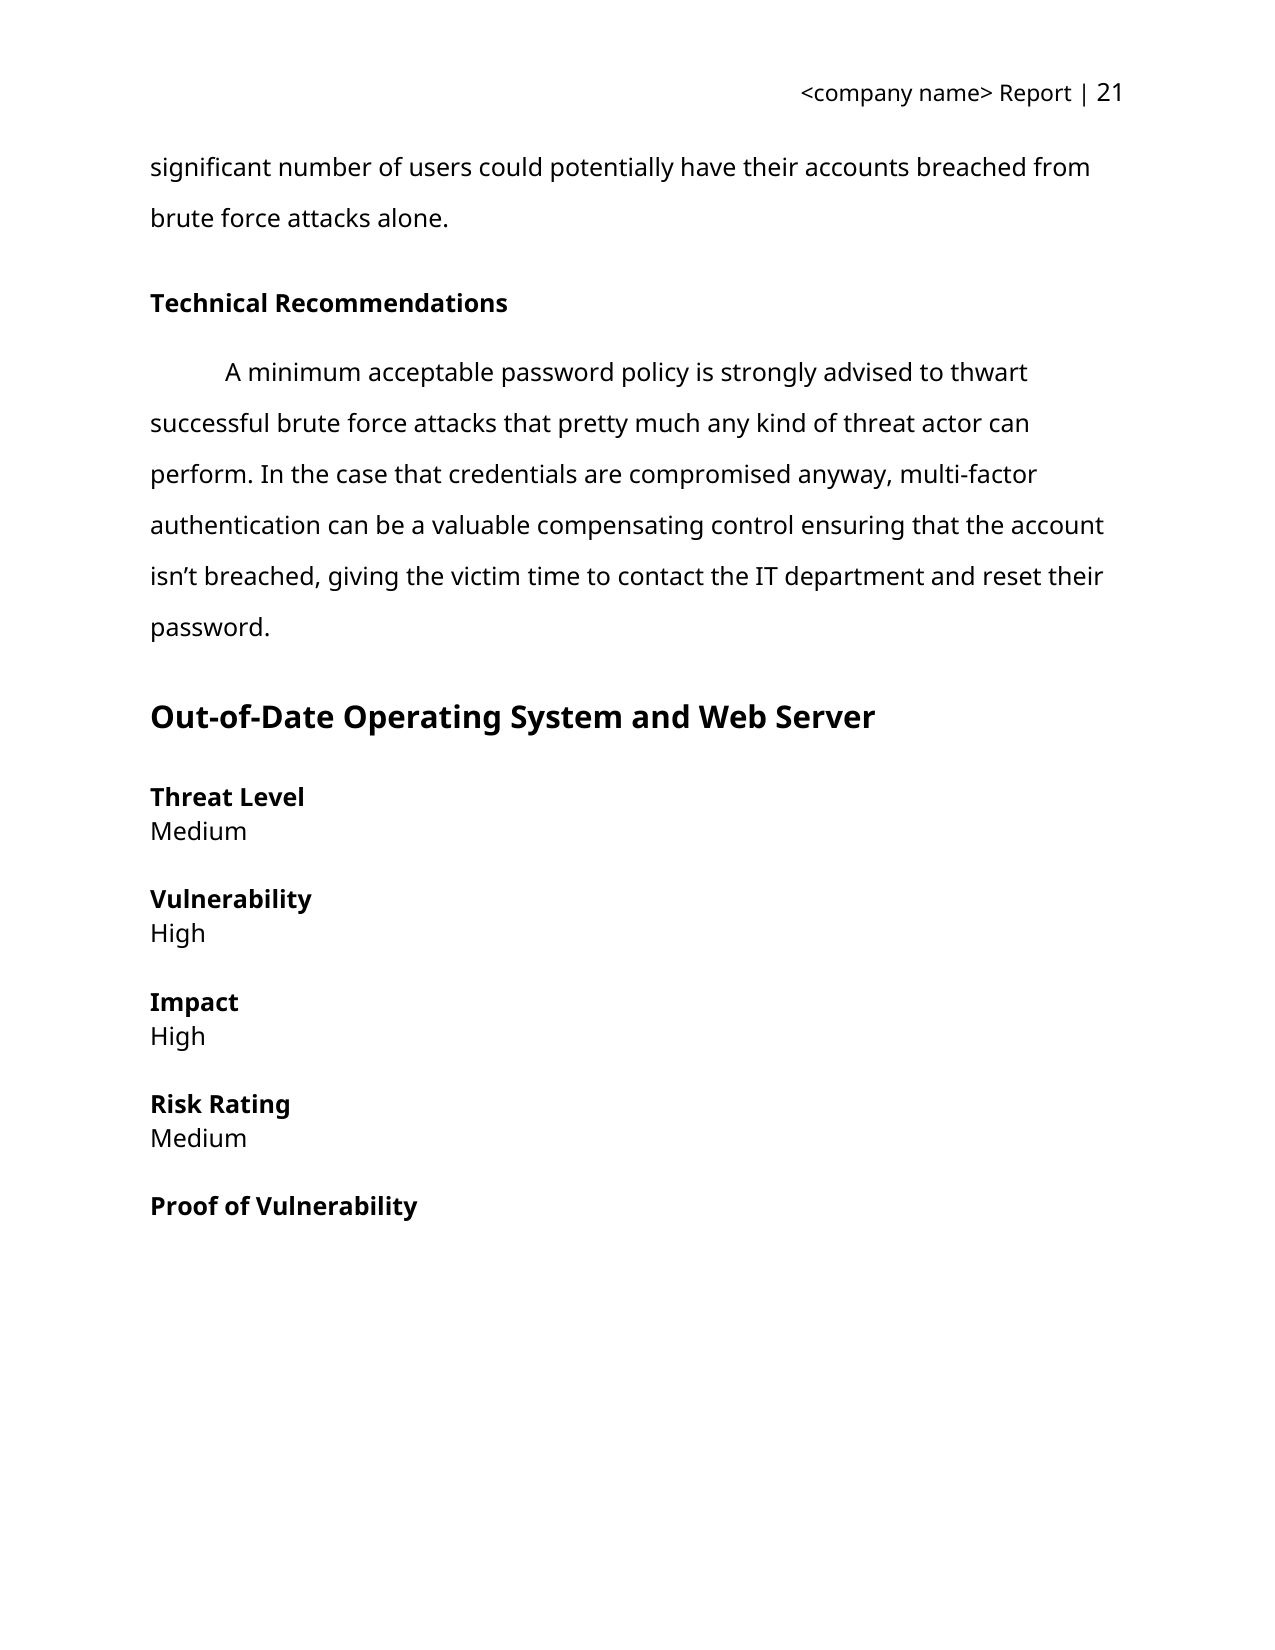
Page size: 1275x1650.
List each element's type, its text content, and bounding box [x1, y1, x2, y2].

text Medium [150, 814, 1125, 848]
text High [150, 916, 1125, 950]
text Medium [150, 1120, 1125, 1154]
text Vulnerability [150, 882, 1125, 916]
text Proof of Vulnerability [150, 1188, 1125, 1223]
text Threat Level [150, 780, 1125, 814]
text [150, 150, 1125, 235]
text High [150, 1018, 1125, 1052]
text A minimum acceptable password policy is strongly advised to thwart successful brute force attacks that pretty much any kind of threat actor can perform. In the case that credentials are compromised anyway, multi-factor authentication can be a valuable compensating control ensuring that the account isn’t breached, giving the victim time to contact the IT department and reset their password. [150, 354, 1125, 643]
text Technical Recommendations [150, 286, 1125, 320]
text Impact [150, 984, 1125, 1018]
text Risk Rating [150, 1086, 1125, 1120]
text Out-of-Date Operating System and Web Server [150, 694, 1125, 737]
